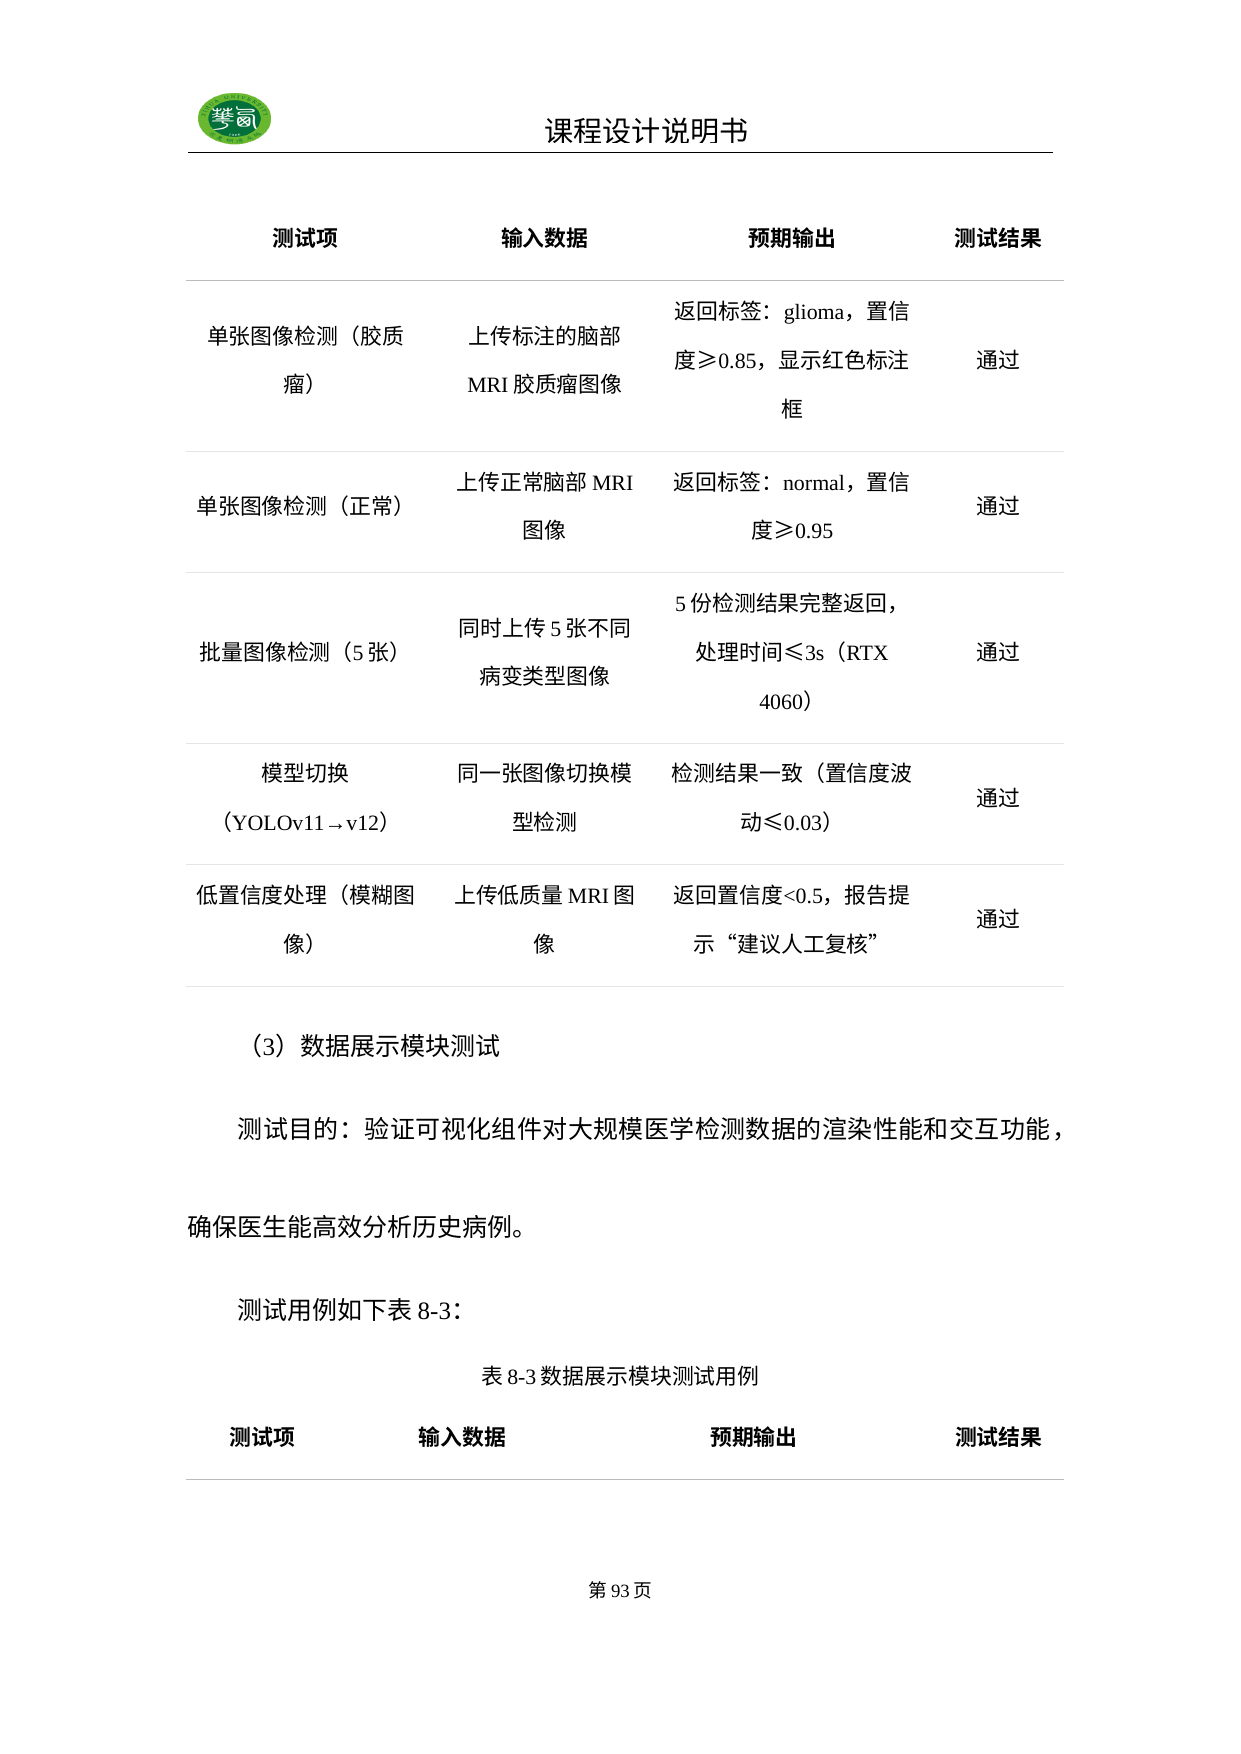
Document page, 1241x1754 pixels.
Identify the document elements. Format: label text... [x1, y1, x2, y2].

table_cell 单张图像检测（胶质瘤） [186, 281, 437, 451]
table_cell 通过 [932, 452, 1064, 572]
table_cell 返回置信度<0.5，报告提示“建议人工复核” [652, 865, 932, 986]
text 测试目的：验证可视化组件对大规模医学检测数据的渲染性能和交互功能，确保医生能高效分析历史病例。 [187, 1095, 1053, 1258]
table_header 预期输出 [574, 1407, 933, 1479]
table_cell 低置信度处理（模糊图像） [186, 865, 437, 986]
table_cell 上传正常脑部MRI图像 [437, 452, 652, 572]
table_cell 通过 [932, 573, 1064, 742]
table_cell 返回标签：glioma，置信度≥0.85，显示红色标注框 [652, 281, 932, 451]
text （3）数据展示模块测试 [187, 1012, 1053, 1077]
picture [187, 88, 282, 150]
table_cell 单张图像检测（正常） [186, 452, 437, 572]
table_header 输入数据 [437, 209, 652, 280]
text 表8-3数据展示模块测试用例 [187, 1359, 1053, 1391]
table_cell 检测结果一致（置信度波动≤0.03） [652, 744, 932, 864]
table_cell 模型切换（YOLOv11→v12） [186, 744, 437, 864]
table_header 测试结果 [933, 1407, 1064, 1479]
table_header 预期输出 [652, 209, 932, 280]
table_cell 通过 [932, 281, 1064, 451]
table_cell 返回标签：normal，置信度≥0.95 [652, 452, 932, 572]
table_cell 批量图像检测（5张） [186, 573, 437, 742]
table_header 测试项 [186, 1407, 350, 1479]
table_cell 同时上传5张不同病变类型图像 [437, 573, 652, 742]
table_cell 通过 [932, 865, 1064, 986]
table_header 测试项 [186, 209, 437, 280]
table_cell 同一张图像切换模型检测 [437, 744, 652, 864]
table_header 输入数据 [350, 1407, 574, 1479]
text 测试用例如下表8-3： [187, 1276, 1053, 1341]
table_cell 上传低质量MRI图像 [437, 865, 652, 986]
table_header 测试结果 [932, 209, 1064, 280]
table_cell 通过 [932, 744, 1064, 864]
table_cell 5份检测结果完整返回，处理时间≤3s（RTX 4060） [652, 573, 932, 742]
table_cell 上传标注的脑部MRI胶质瘤图像 [437, 281, 652, 451]
